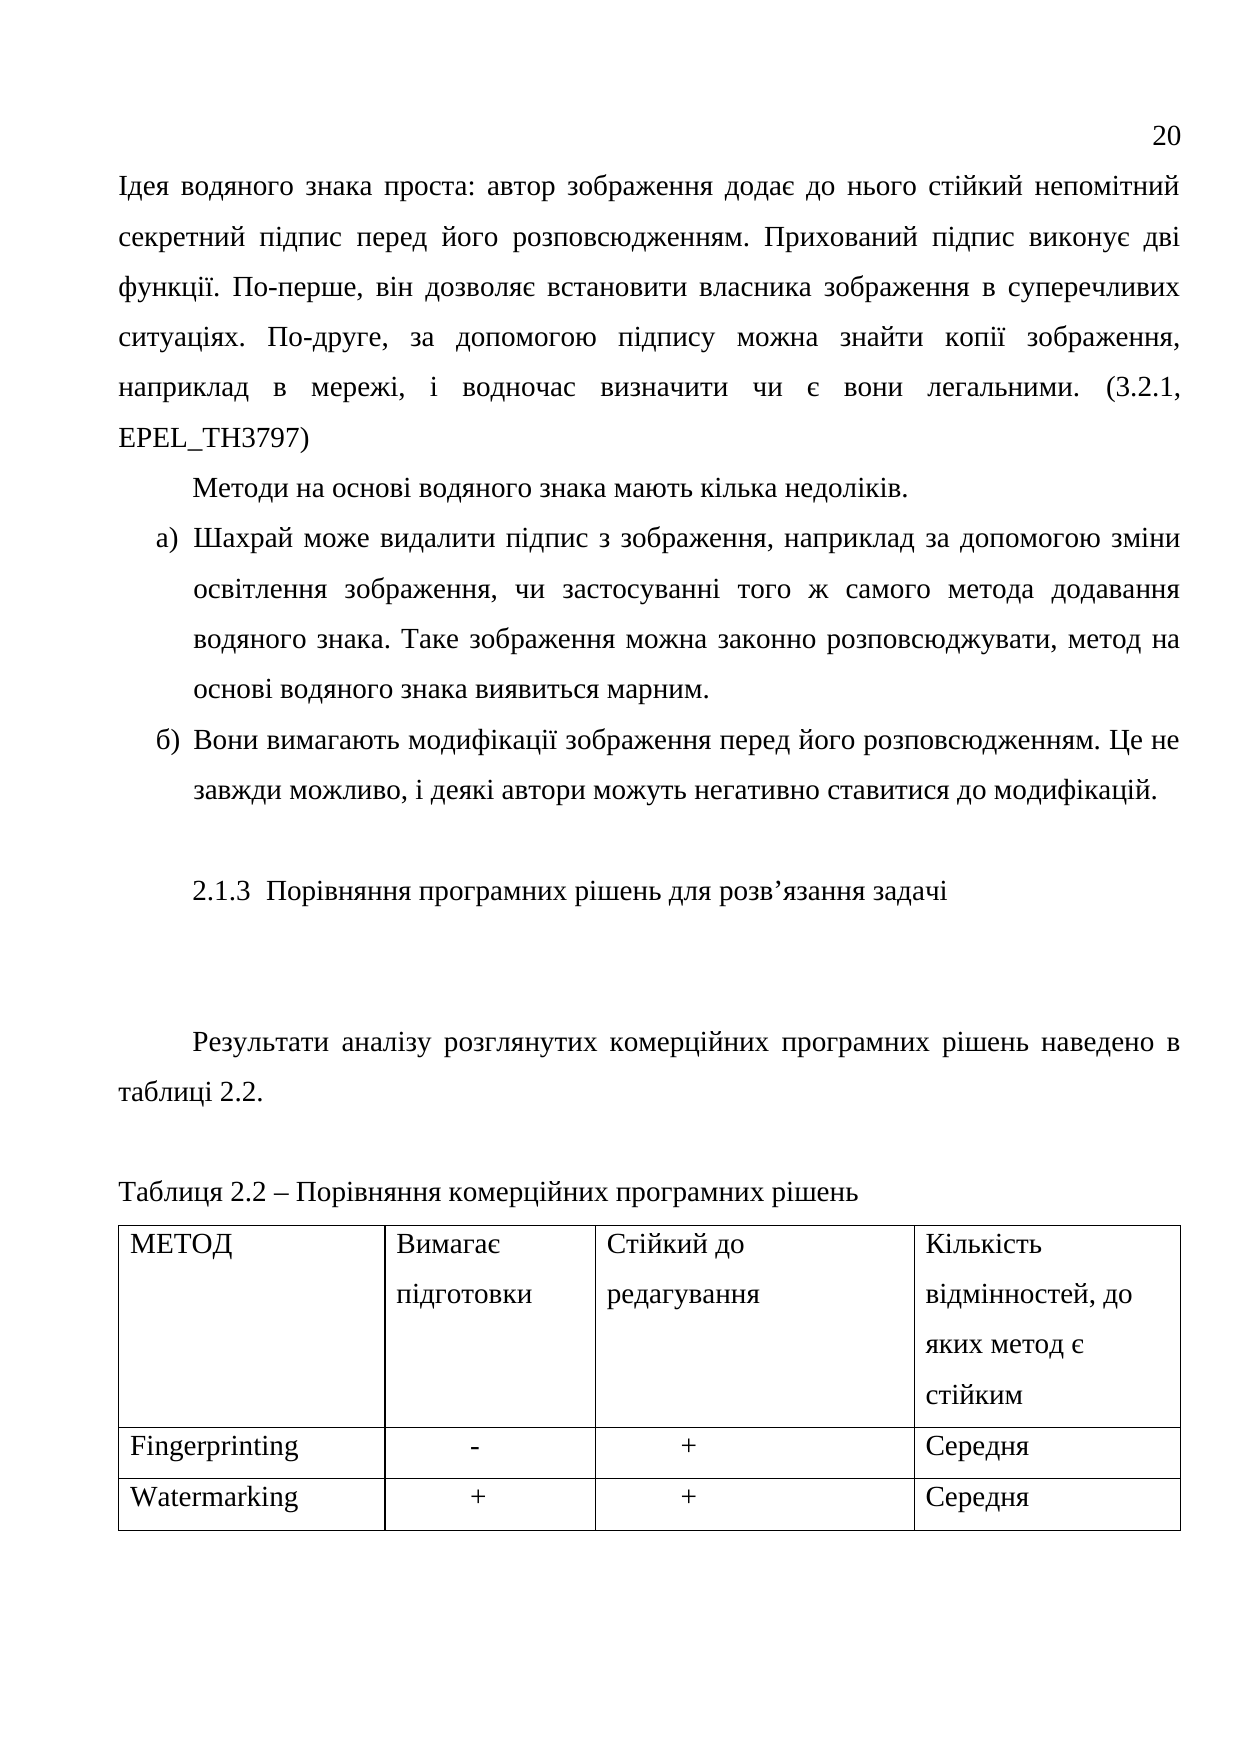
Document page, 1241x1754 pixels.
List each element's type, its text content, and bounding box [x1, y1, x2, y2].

table_header Метод [119, 1226, 384, 1427]
table_cell + [386, 1479, 595, 1529]
table_cell + [596, 1428, 914, 1478]
table_cell Watermarking [119, 1479, 384, 1529]
list Вони вимагають модифікації зображення перед його розповсюдженням. Це не завжди можливо, і деякі автори можуть негативно ставитися до модифікацій. [156, 722, 1181, 806]
subtitle Порівняння програмних рішень для розв’язання задачі [192, 873, 1181, 906]
table_header Кількість відмінностей, до яких метод є стійким [915, 1226, 1180, 1427]
text Ідея водяного знака проста: автор зображення додає до нього стійкий непомітний секретний підпис перед його розповсюдженням. Прихований підпис виконує дві функції. По-перше, він дозволяє встановити власника зображення в суперечливих ситуаціях. По-друге, за допомогою підпису можна знайти копії зображення, наприклад в мережі, і водночас визначити чи є вони легальними. (3.2.1, EPEL_TH3797) [118, 168, 1181, 453]
table_cell Fingerprinting [119, 1428, 384, 1478]
table_header Вимагає підготовки [386, 1226, 595, 1427]
table_cell Середня [915, 1428, 1180, 1478]
text Методи на основі водяного знака мають кілька недоліків. [118, 470, 1181, 504]
list Шахрай може видалити підпис з зображення, наприклад за допомогою зміни освітлення зображення, чи застосуванні того ж самого метода додавання водяного знака. Таке зображення можна законно розповсюджувати, метод на основі водяного знака виявиться марним. [156, 521, 1181, 705]
table_cell Середня [915, 1479, 1180, 1529]
table_header Стійкий до редагування [596, 1226, 914, 1427]
table_cell + [596, 1479, 914, 1529]
table_cell - [386, 1428, 595, 1478]
text Таблиця 2.2 – Порівняння комерційних програмних рішень [118, 1174, 1181, 1208]
text Результати аналізу розглянутих комерційних програмних рішень наведено в таблиці 2.2. [118, 1024, 1181, 1107]
